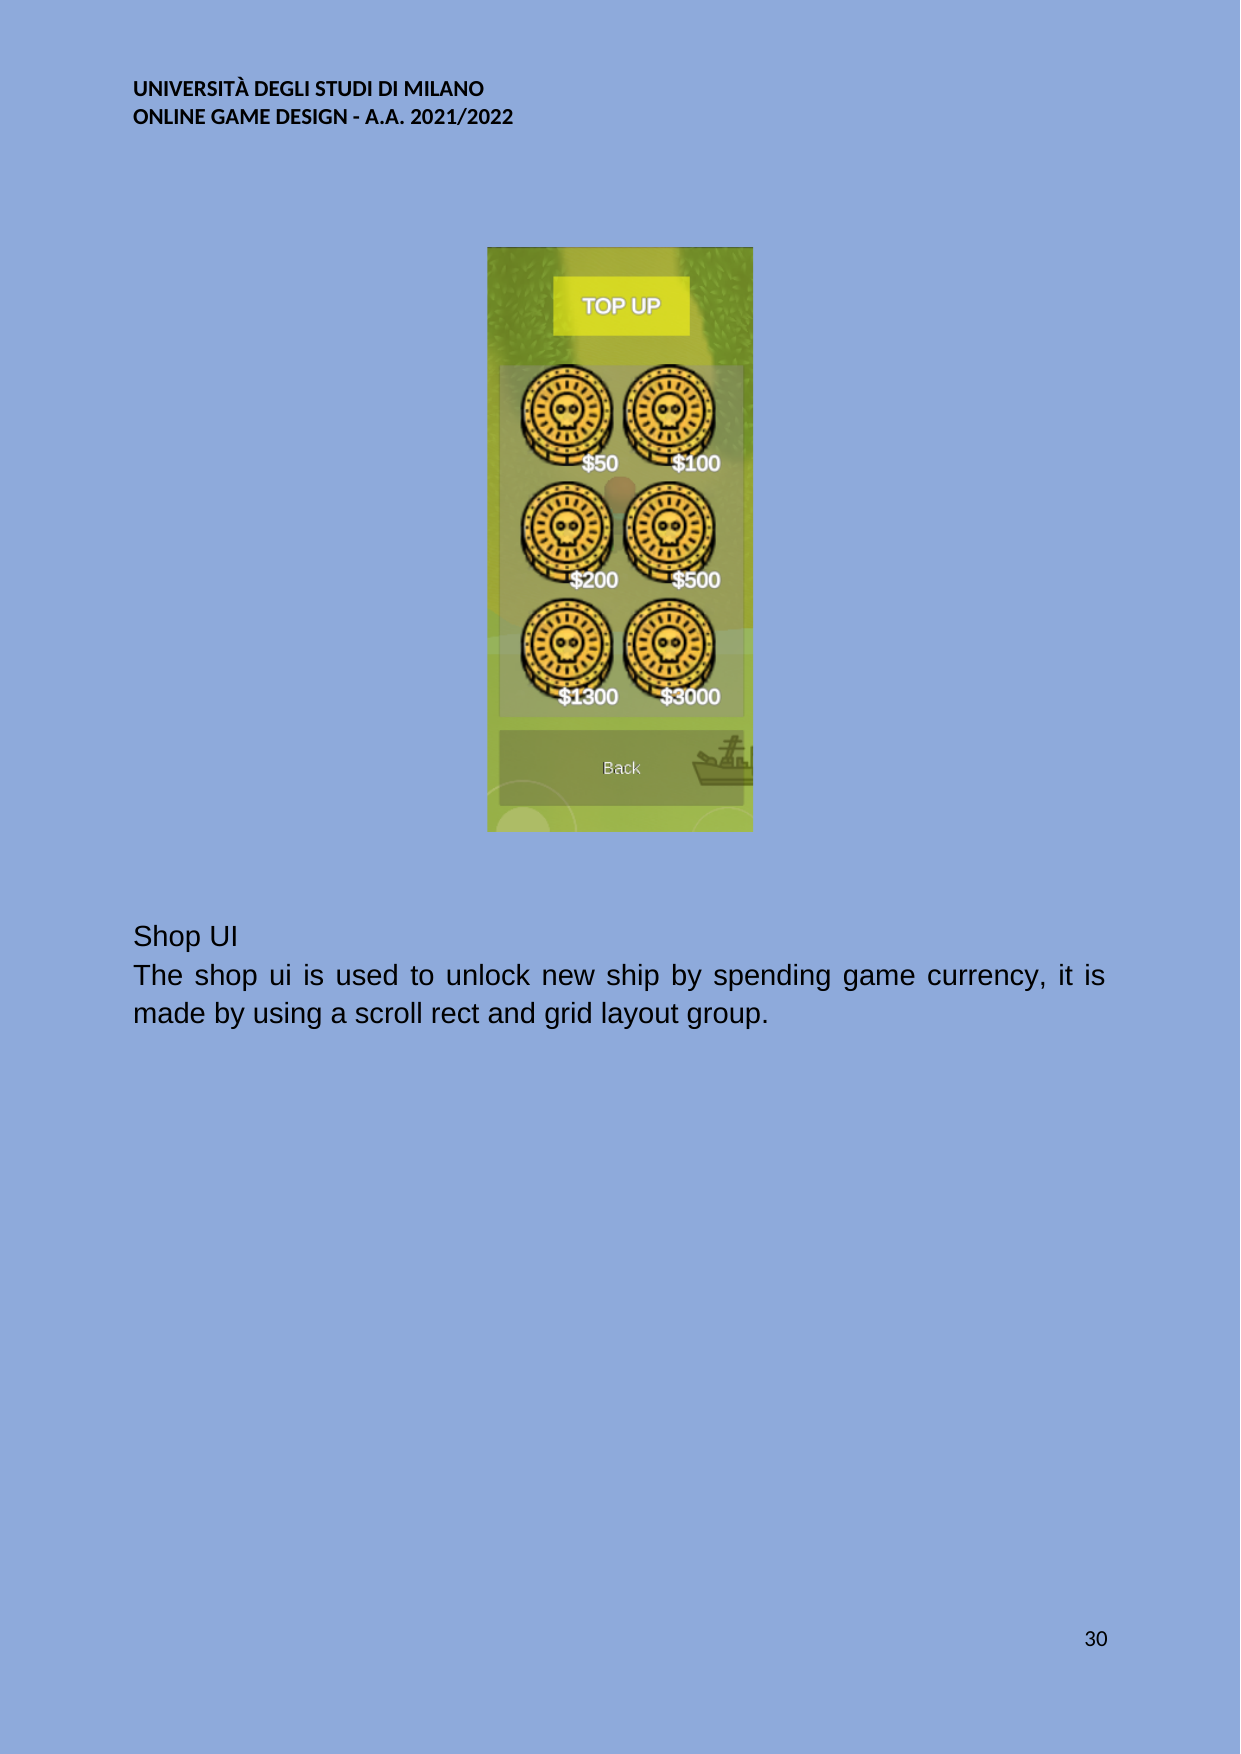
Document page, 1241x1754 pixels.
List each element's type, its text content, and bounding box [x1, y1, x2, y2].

picture [487, 247, 754, 832]
text Shop UI [133, 919, 1107, 952]
text The shop ui is used to unlock new ship by spending game currency, it is made by using a scroll rect and grid layout group. [133, 957, 1107, 1029]
